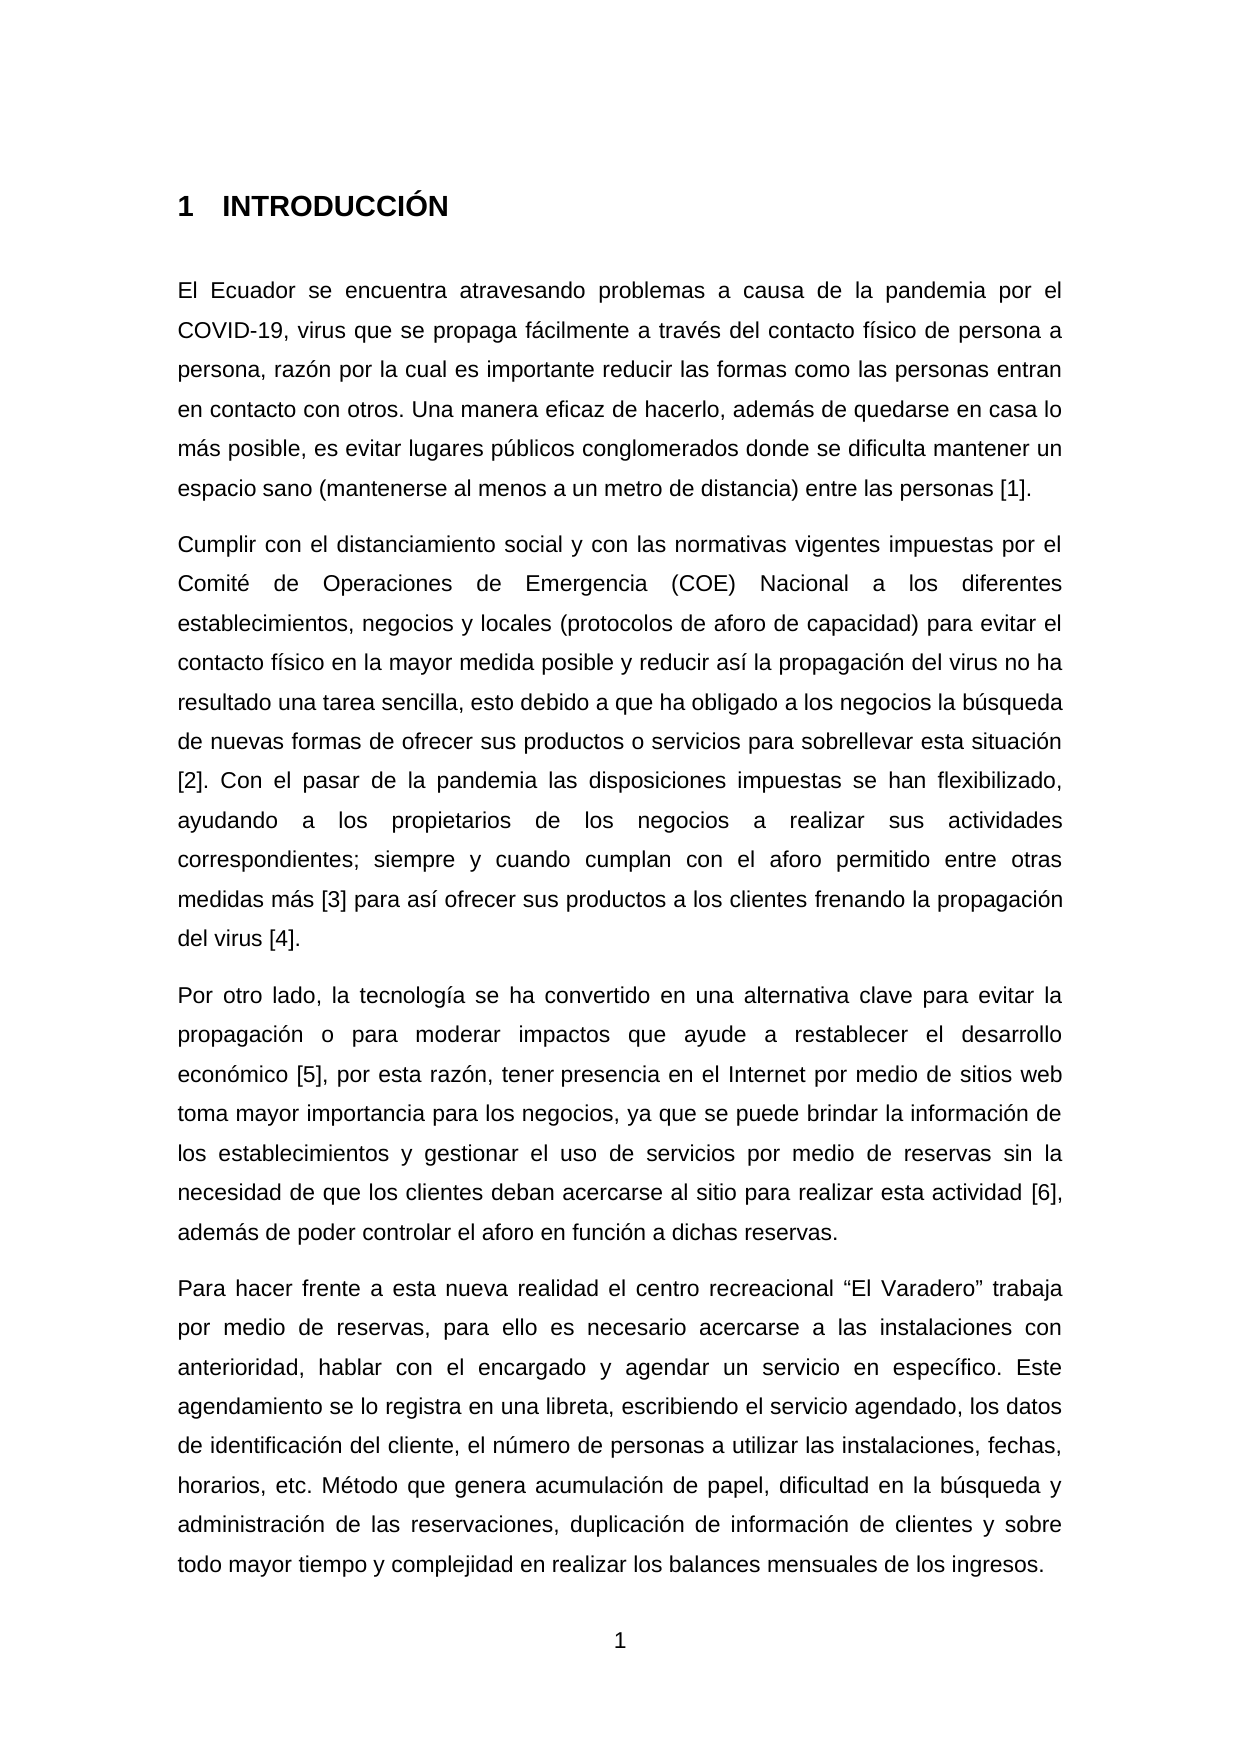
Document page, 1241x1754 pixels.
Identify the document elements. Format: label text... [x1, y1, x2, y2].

text Cumplir con el distanciamiento social y con las normativas vigentes impuestas por el Comité de Operaciones de Emergencia (COE) Nacional a los diferentes establecimientos, negocios y locales (protocolos de aforo de capacidad) para evitar el contacto físico en la mayor medida posible y reducir así la propagación del virus no ha resultado una tarea sencilla, esto debido a que ha obligado a los negocios la búsqueda de nuevas formas de ofrecer sus productos o servicios para sobrellevar esta situación . Con el pasar de la pandemia las disposiciones impuestas se han flexibilizado, ayudando a los propietarios de los negocios a realizar sus actividades correspondientes; siempre y cuando cumplan con el aforo permitido entre otras medidas más para así ofrecer sus productos a los clientes frenando la propagación del virus . [177, 531, 1063, 952]
text Para hacer frente a esta nueva realidad el centro recreacional “El Varadero” trabaja por medio de reservas, para ello es necesario acercarse a las instalaciones con anterioridad, hablar con el encargado y agendar un servicio en específico. Este agendamiento se lo registra en una libreta, escribiendo el servicio agendado, los datos de identificación del cliente, el número de personas a utilizar las instalaciones, fechas, horarios, etc. Método que genera acumulación de papel, dificultad en la búsqueda y administración de las reservaciones, duplicación de información de clientes y sobre todo mayor tiempo y complejidad en realizar los balances mensuales de los ingresos. [177, 1274, 1063, 1577]
text Por otro lado, la tecnología se ha convertido en una alternativa clave para evitar la propagación o para moderar impactos que ayude a restablecer el desarrollo económico, por esta razón, tener presencia en el Internet por medio de sitios web toma mayor importancia para los negocios, ya que se puede brindar la información de los establecimientos y gestionar el uso de servicios por medio de reservas sin la necesidad de que los clientes deban acercarse al sitio para realizar esta actividad , además de poder controlar el aforo en función a dichas reservas. [177, 982, 1063, 1245]
text El Ecuador se encuentra atravesando problemas a causa de la pandemia por el COVID-19, virus que se propaga fácilmente a través del contacto físico de persona a persona, razón por la cual es importante reducir las formas como las personas entran en contacto con otros. Una manera eficaz de hacerlo, además de quedarse en casa lo más posible, es evitar lugares públicos conglomerados donde se dificulta mantener un espacio sano (mantenerse al menos a un metro de distancia) entre las personas. [177, 277, 1063, 501]
subtitle INTRODUCCIÓN [177, 189, 1063, 223]
